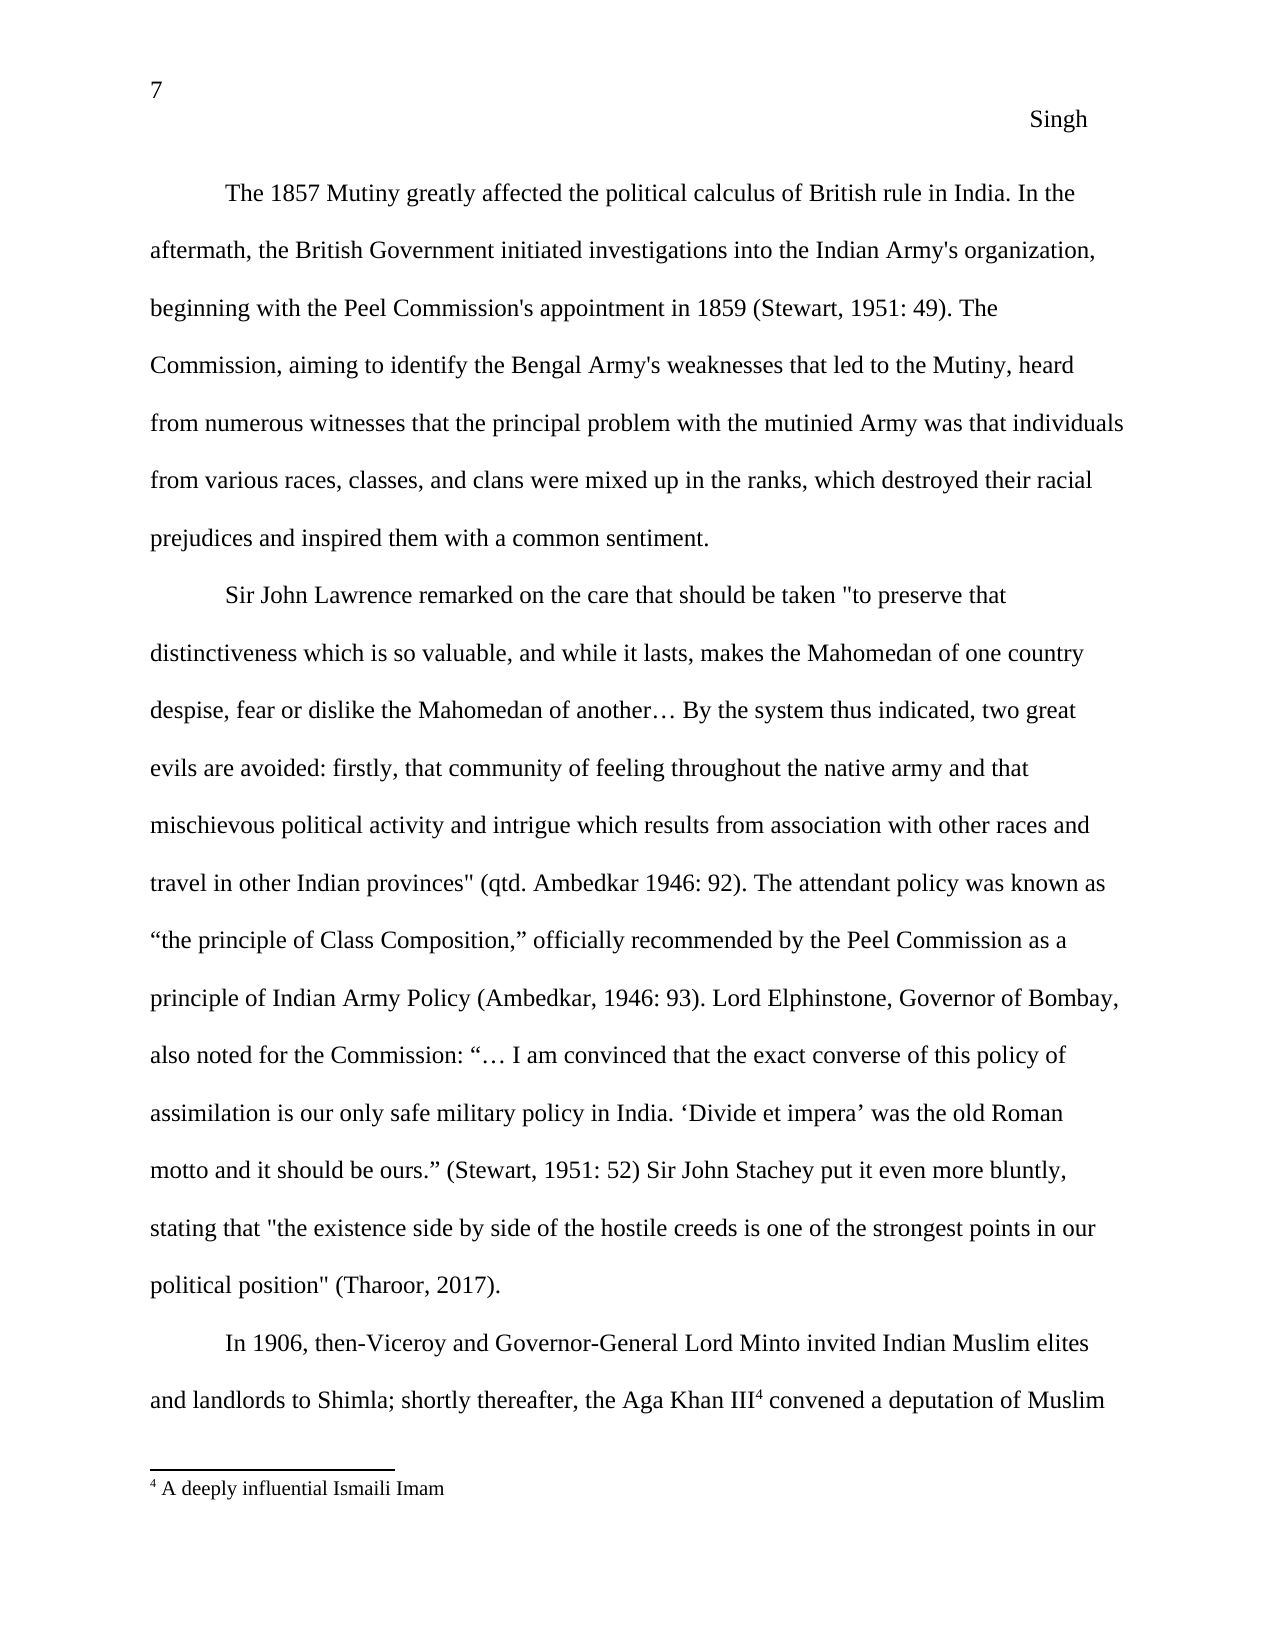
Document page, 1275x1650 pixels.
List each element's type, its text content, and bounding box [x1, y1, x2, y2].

text Sir John Lawrence remarked on the care that should be taken "to preserve that distinctiveness which is so valuable, and while it lasts, makes the Mahomedan of one country despise, fear or dislike the Mahomedan of another… By the system thus indicated, two great evils are avoided: firstly, that community of feeling throughout the native army and that mischievous political activity and intrigue which results from association with other races and travel in other Indian provinces" (qtd. Ambedkar 1946: 92). The attendant policy was known as “the principle of Class Composition,” officially recommended by the Peel Commission as a principle of Indian Army Policy (Ambedkar, 1946: 93). Lord Elphinstone, Governor of Bombay, also noted for the Commission: “… I am convinced that the exact converse of this policy of assimilation is our only safe military policy in India. ‘Divide et impera’ was the old Roman motto and it should be ours.” (Stewart, 1951: 52) Sir John Stachey put it even more bluntly, stating that "the existence side by side of the hostile creeds is one of the strongest points in our political position" (Tharoor, 2017). [150, 581, 1125, 1299]
text The 1857 Mutiny greatly affected the political calculus of British rule in India. In the aftermath, the British Government initiated investigations into the Indian Army's organization, beginning with the Peel Commission's appointment in 1859 (Stewart, 1951: 49). The Commission, aiming to identify the Bengal Army's weaknesses that led to the Mutiny, heard from numerous witnesses that the principal problem with the mutinied Army was that individuals from various races, classes, and clans were mixed up in the ranks, which destroyed their racial prejudices and inspired them with a common sentiment. [150, 178, 1125, 552]
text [150, 1328, 1125, 1414]
